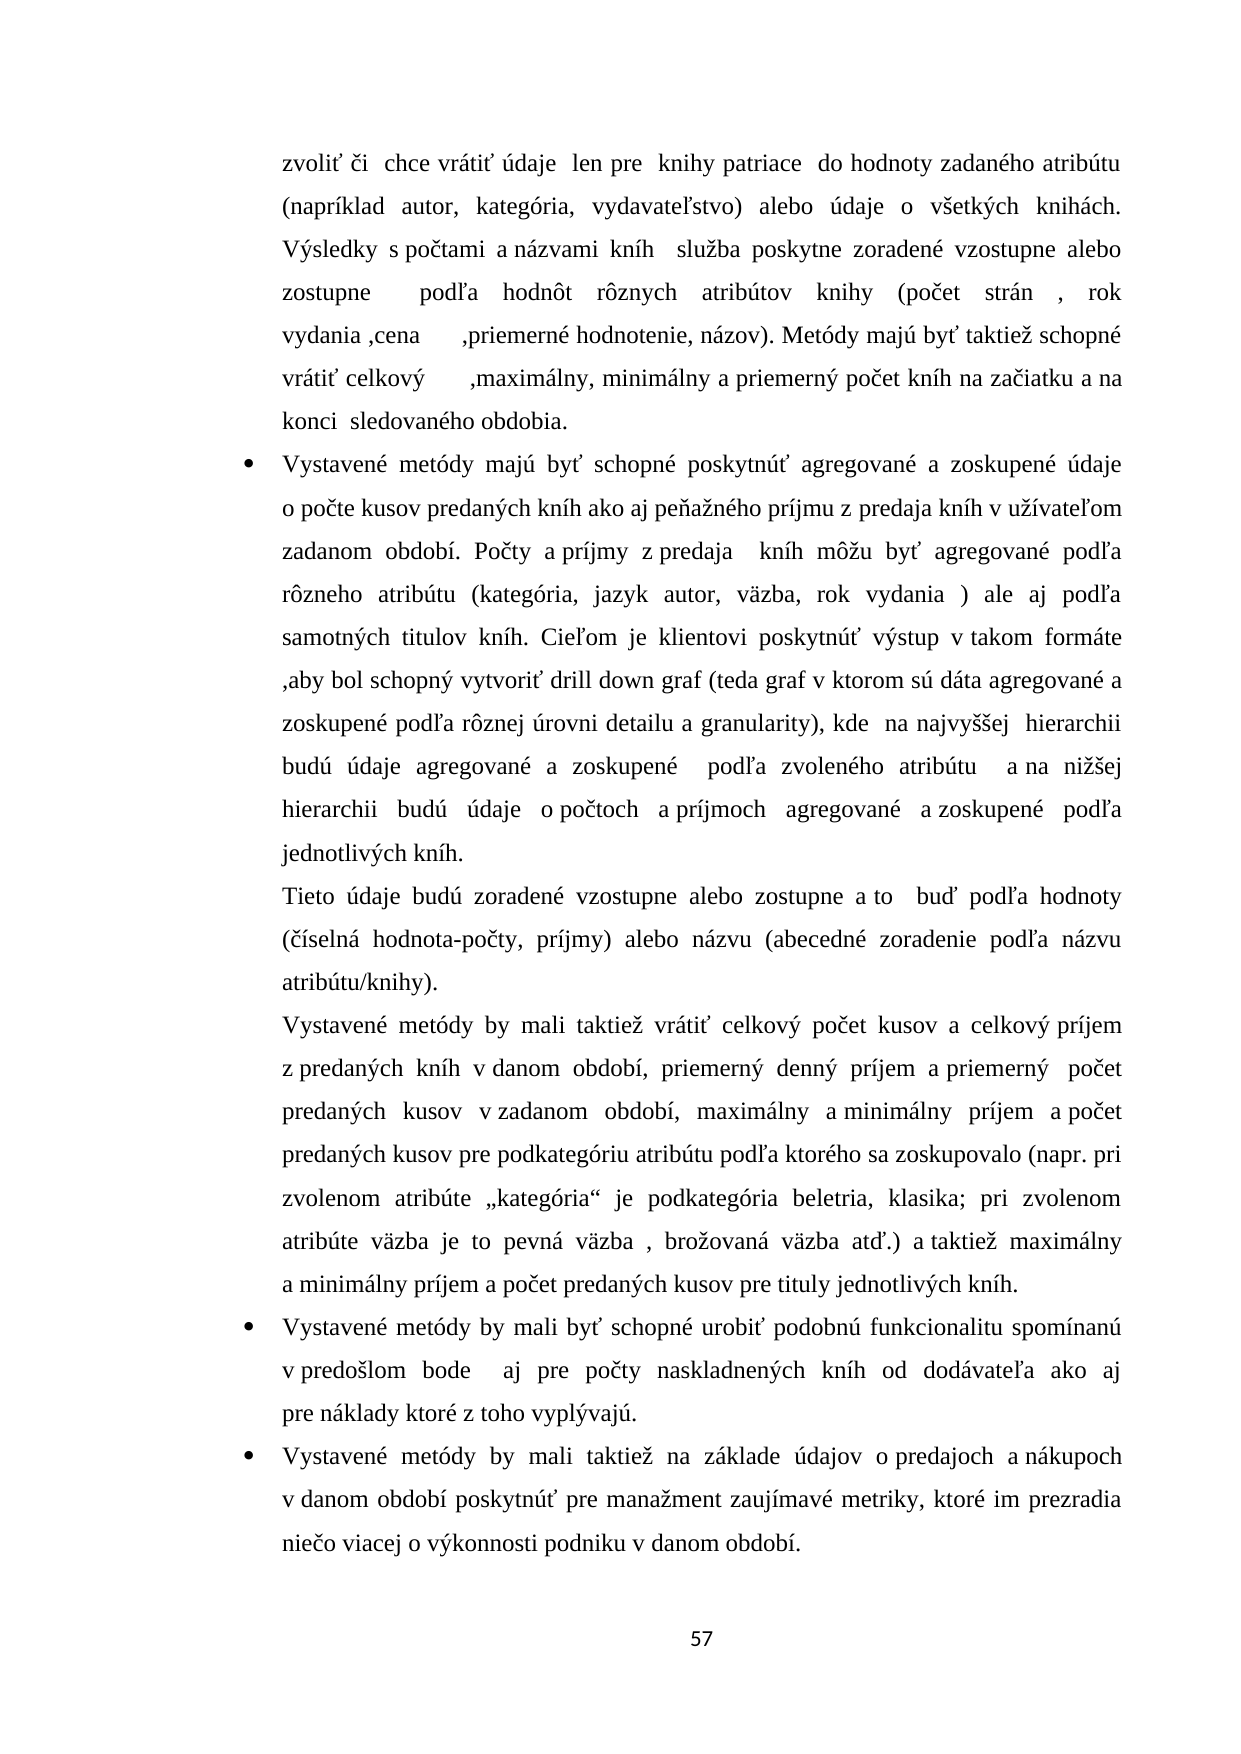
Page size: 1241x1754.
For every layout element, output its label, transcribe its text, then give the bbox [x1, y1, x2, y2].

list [244, 148, 1122, 435]
list Vystavené metódy by mali byť schopné urobiť podobnú funkcionalitu spomínanú v predošlom bode aj pre počty naskladnených kníh od dodávateľa ako aj pre náklady ktoré z toho vyplývajú. [244, 1312, 1122, 1427]
list Tieto údaje budú zoradené vzostupne alebo zostupne a to buď podľa hodnoty (číselná hodnota-počty, príjmy) alebo názvu (abecedné zoradenie podľa názvu atribútu/knihy). [282, 881, 1122, 996]
list Vystavené metódy majú byť schopné poskytnúť agregované a zoskupené údaje o počte kusov predaných kníh ako aj peňažného príjmu z predaja kníh v užívateľom zadanom období. Počty a príjmy z predaja kníh môžu byť agregované podľa rôzneho atribútu (kategória, jazyk autor, väzba, rok vydania ) ale aj podľa samotných titulov kníh. Cieľom je klientovi poskytnúť výstup v takom formáte ,aby bol schopný vytvoriť drill down graf (teda graf v ktorom sú dáta agregované a zoskupené podľa rôznej úrovni detailu a granularity), kde na najvyššej hierarchii budú údaje agregované a zoskupené podľa zvoleného atribútu a na nižšej hierarchii budú údaje o počtoch a príjmoch agregované a zoskupené podľa jednotlivých kníh. [244, 449, 1122, 866]
list Vystavené metódy by mali taktiež na základe údajov o predajoch a nákupoch v danom období poskytnúť pre manažment zaujímavé metriky, ktoré im prezradia niečo viacej o výkonnosti podniku v danom období. [244, 1441, 1122, 1556]
list Vystavené metódy by mali taktiež vrátiť celkový počet kusov a celkový príjem z predaných kníh v danom období, priemerný denný príjem a priemerný počet predaných kusov v zadanom období, maximálny a minimálny príjem a počet predaných kusov pre podkategóriu atribútu podľa ktorého sa zoskupovalo (napr. pri zvolenom atribúte „kategória“ je podkategória beletria, klasika; pri zvolenom atribúte väzba je to pevná väzba , brožovaná väzba atď.) a taktiež maximálny a minimálny príjem a počet predaných kusov pre tituly jednotlivých kníh. [282, 1010, 1122, 1298]
